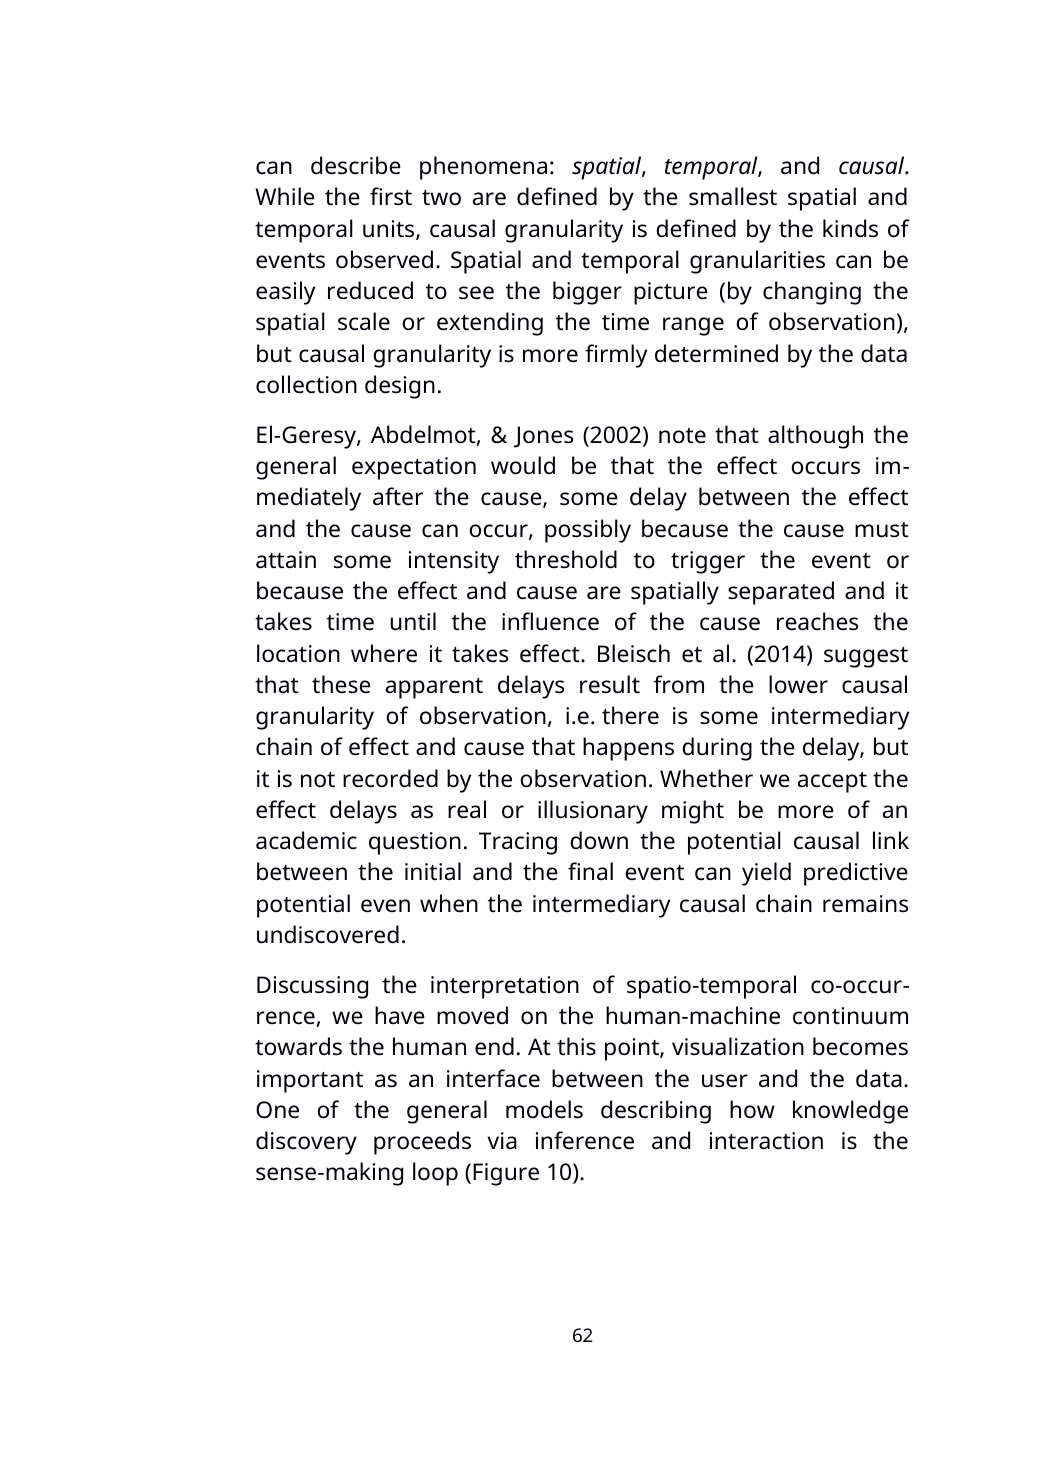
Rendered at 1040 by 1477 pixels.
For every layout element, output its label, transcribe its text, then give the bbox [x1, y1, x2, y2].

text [255, 150, 910, 400]
text El-Geresy, Abdelmot, & Jones (2002) note that although the general expectation would be that the effect occurs immediately after the cause, some delay between the effect and the cause can occur, possibly because the cause must attain some intensity threshold to trigger the event or because the effect and cause are spatially separated and it takes time until the influence of the cause reaches the location where it takes effect. Bleisch et al. (2014) suggest that these apparent delays result from the lower causal granularity of observation, i.e. there is some intermediary chain of effect and cause that happens during the delay, but it is not recorded by the observation. Whether we accept the effect delays as real or illusionary might be more of an academic question. Tracing down the potential causal link between the initial and the final event can yield predictive potential even when the intermediary causal chain remains undiscovered. [255, 419, 910, 950]
text Discussing the interpretation of spatio-temporal co-occurrence, we have moved on the human-machine continuum towards the human end. At this point, visualization becomes important as an interface between the user and the data. One of the general models describing how knowledge discovery proceeds via inference and interaction is the sense-making loop (Figure 10). [255, 969, 910, 1187]
